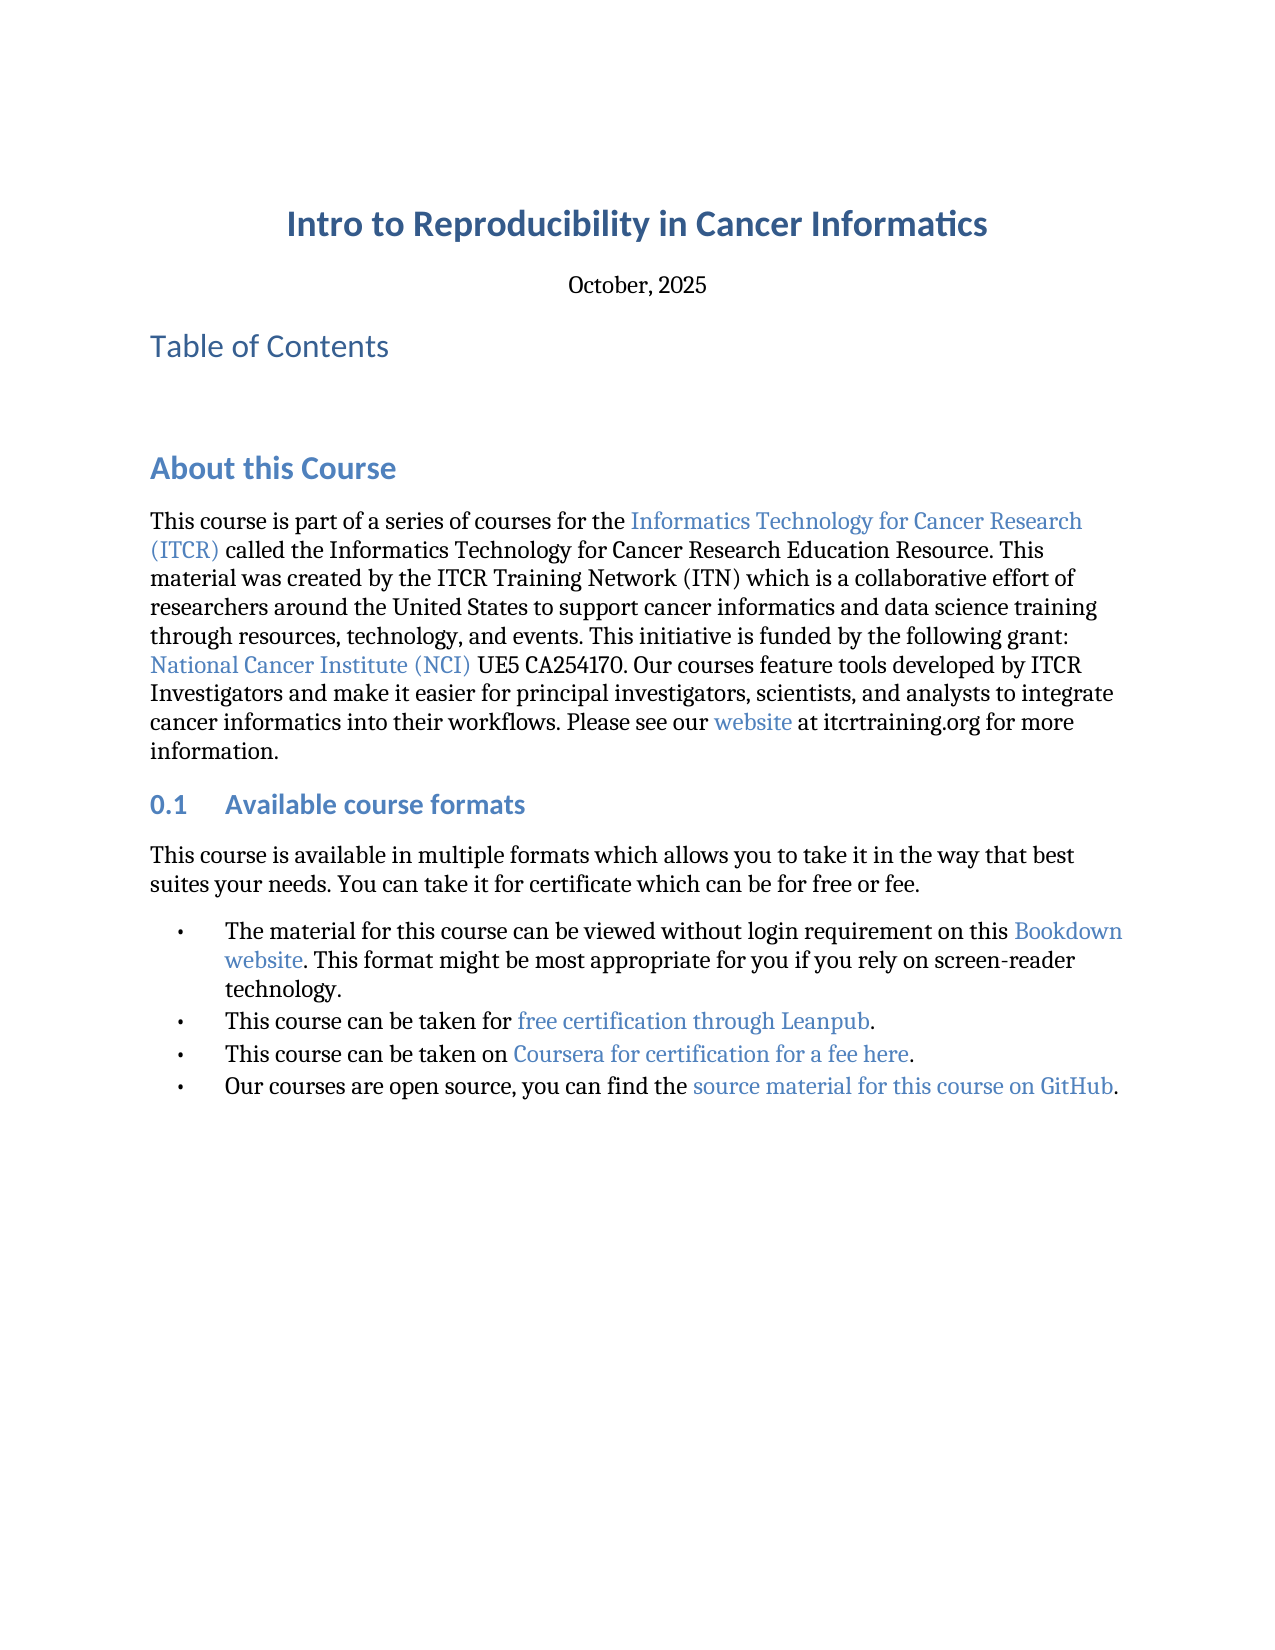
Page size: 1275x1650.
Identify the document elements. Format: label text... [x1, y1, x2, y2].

subtitle About this Course [150, 447, 1125, 488]
text This course is part of a series of courses for the Informatics Technology for Cancer Research (ITCR) called the Informatics Technology for Cancer Research Education Resource. This material was created by the ITCR Training Network (ITN) which is a collaborative effort of researchers around the United States to support cancer informatics and data science training through resources, technology, and events. This initiative is funded by the following grant: National Cancer Institute (NCI) UE5 CA254170. Our courses feature tools developed by ITCR Investigators and make it easier for principal investigators, scientists, and analysts to integrate cancer informatics into their workflows. Please see our website at itcrtraining.org for more information. [150, 507, 1125, 766]
list This course can be taken for free certification through Leanpub. [175, 1007, 1125, 1036]
subtitle 0.1 Available course formats [150, 786, 1125, 822]
text This course is available in multiple formats which allows you to take it in the way that best suites your needs. You can take it for certificate which can be for free or fee. [150, 841, 1125, 898]
list Our courses are open source, you can find the source material for this course on GitHub. [175, 1072, 1125, 1101]
list The material for this course can be viewed without login requirement on this Bookdown website. This format might be most appropriate for you if you rely on screen-reader technology. [175, 917, 1125, 1003]
title Intro to Reproducibility in Cancer Informatics [150, 200, 1125, 246]
text October, 2025 [150, 271, 1125, 299]
list This course can be taken on Coursera for certification for a fee here. [175, 1039, 1125, 1068]
